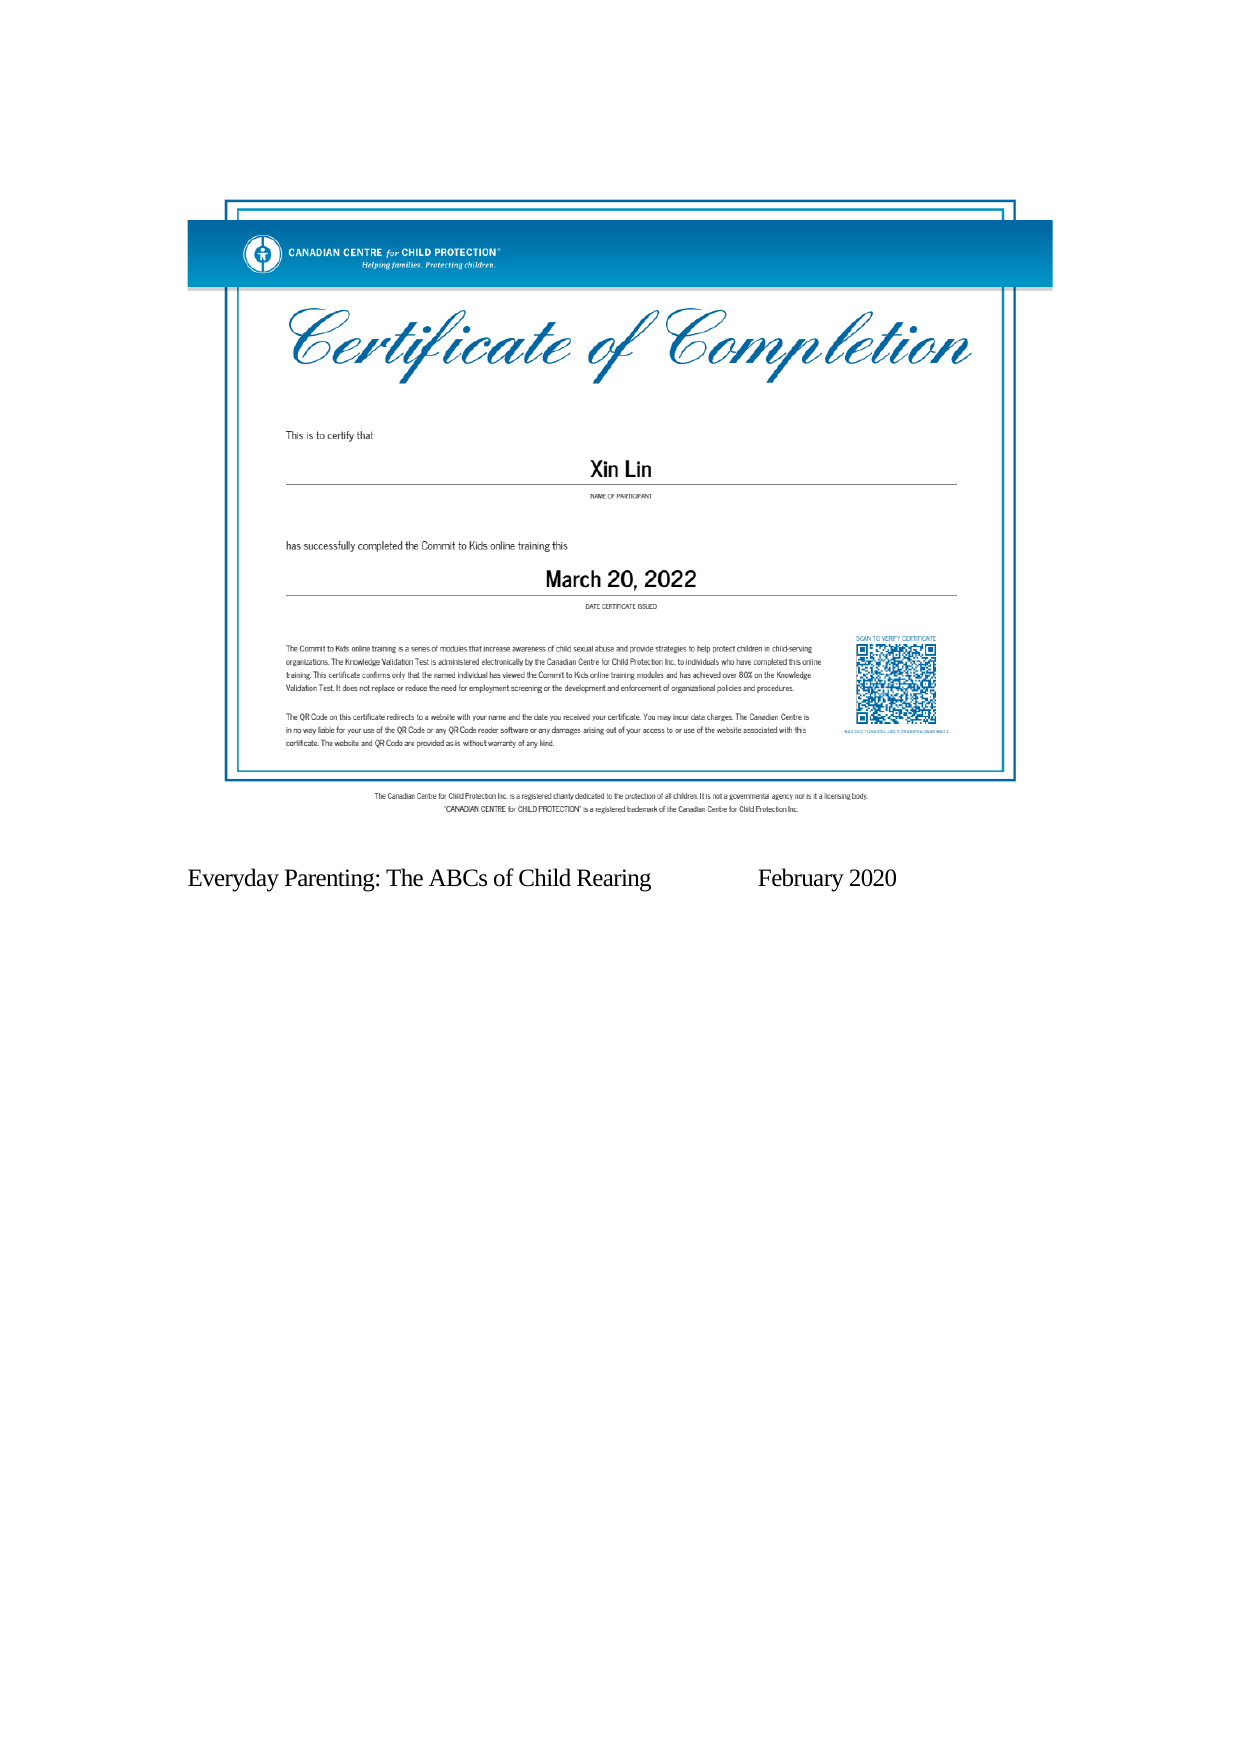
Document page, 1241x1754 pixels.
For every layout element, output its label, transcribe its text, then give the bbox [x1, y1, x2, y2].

list Everyday Parenting: The ABCs of Child Rearing February 2020 [187, 861, 1053, 894]
